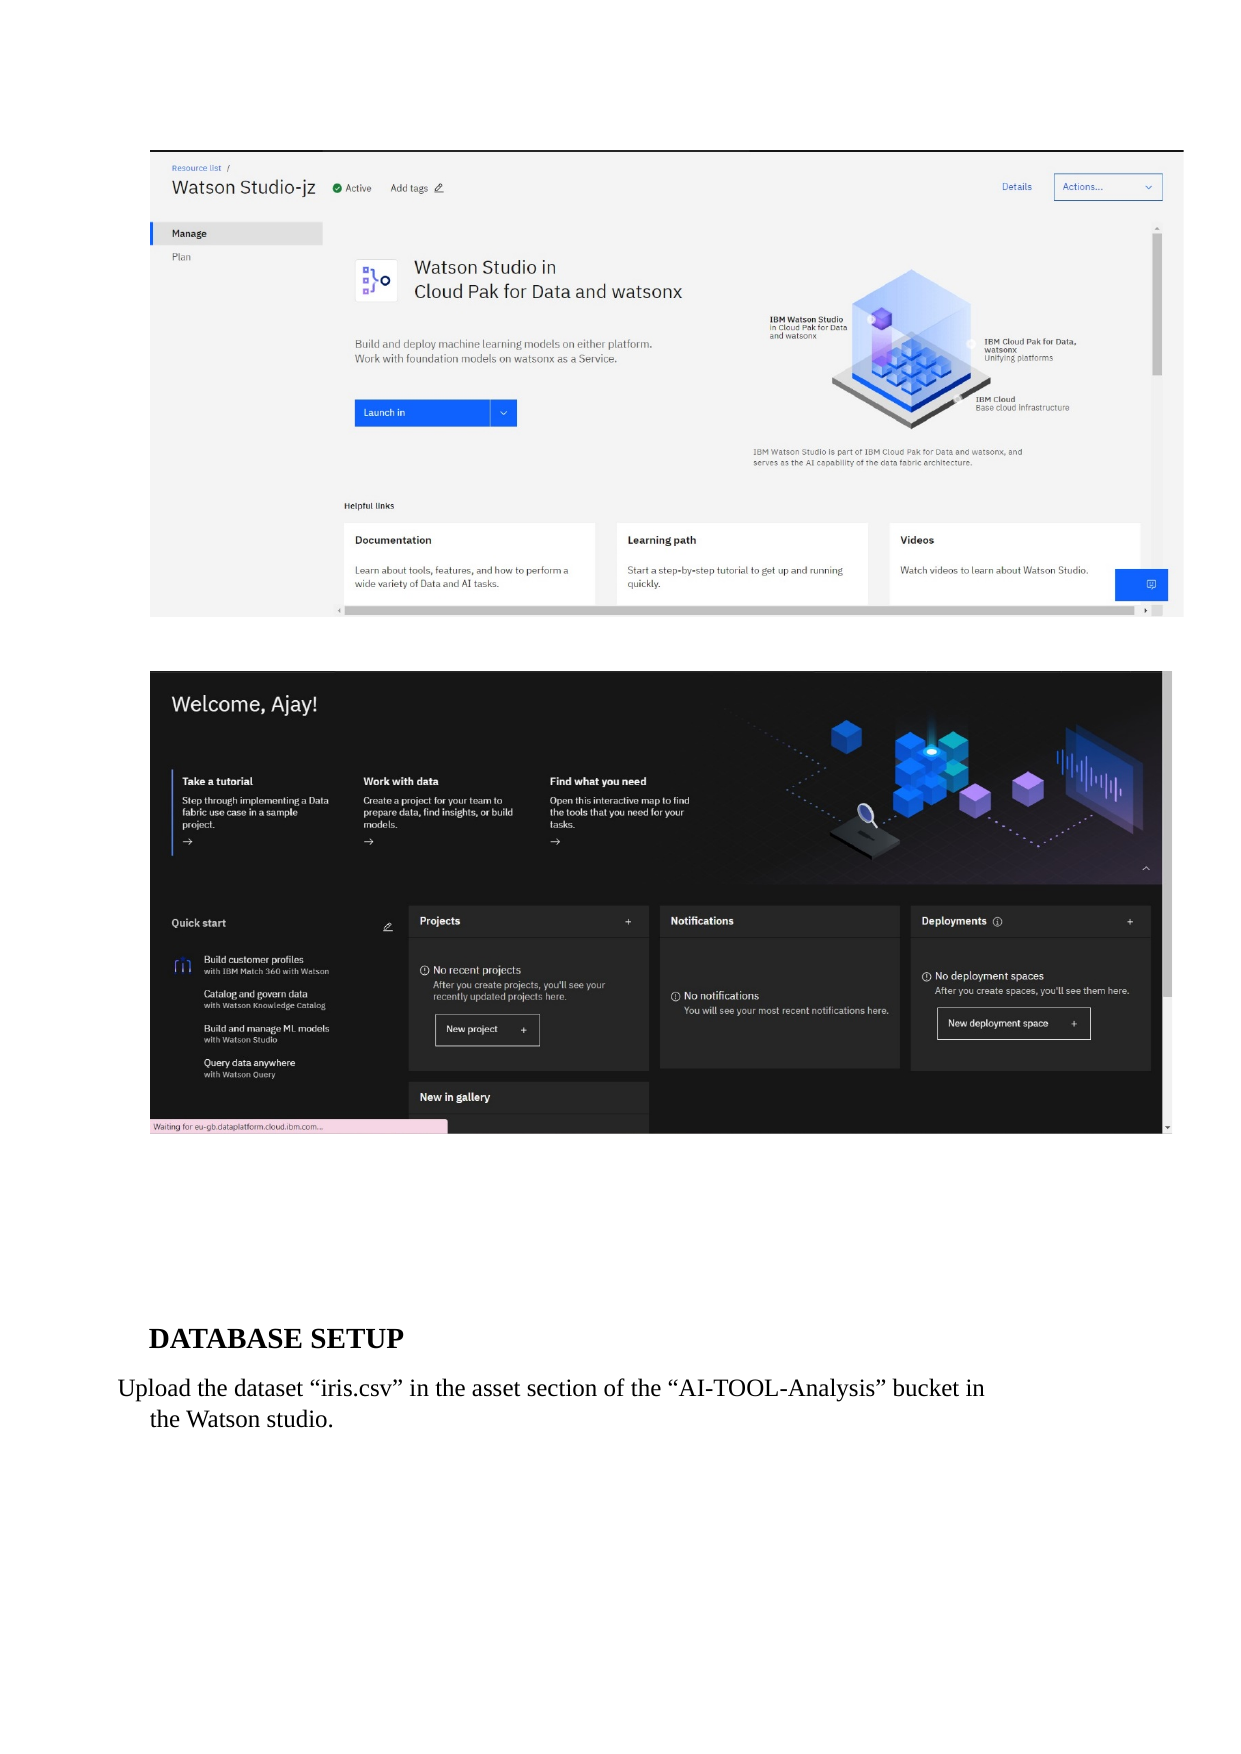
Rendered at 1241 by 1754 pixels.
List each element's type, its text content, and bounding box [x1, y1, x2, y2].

text Upload the dataset “iris.csv” in the asset section of the “AI-TOOL-Analysis” bucket in the Watson studio. [111, 1373, 992, 1432]
subtitle DATABASE SETUP [148, 1321, 1090, 1354]
picture [150, 671, 1173, 1134]
picture [150, 150, 1184, 617]
